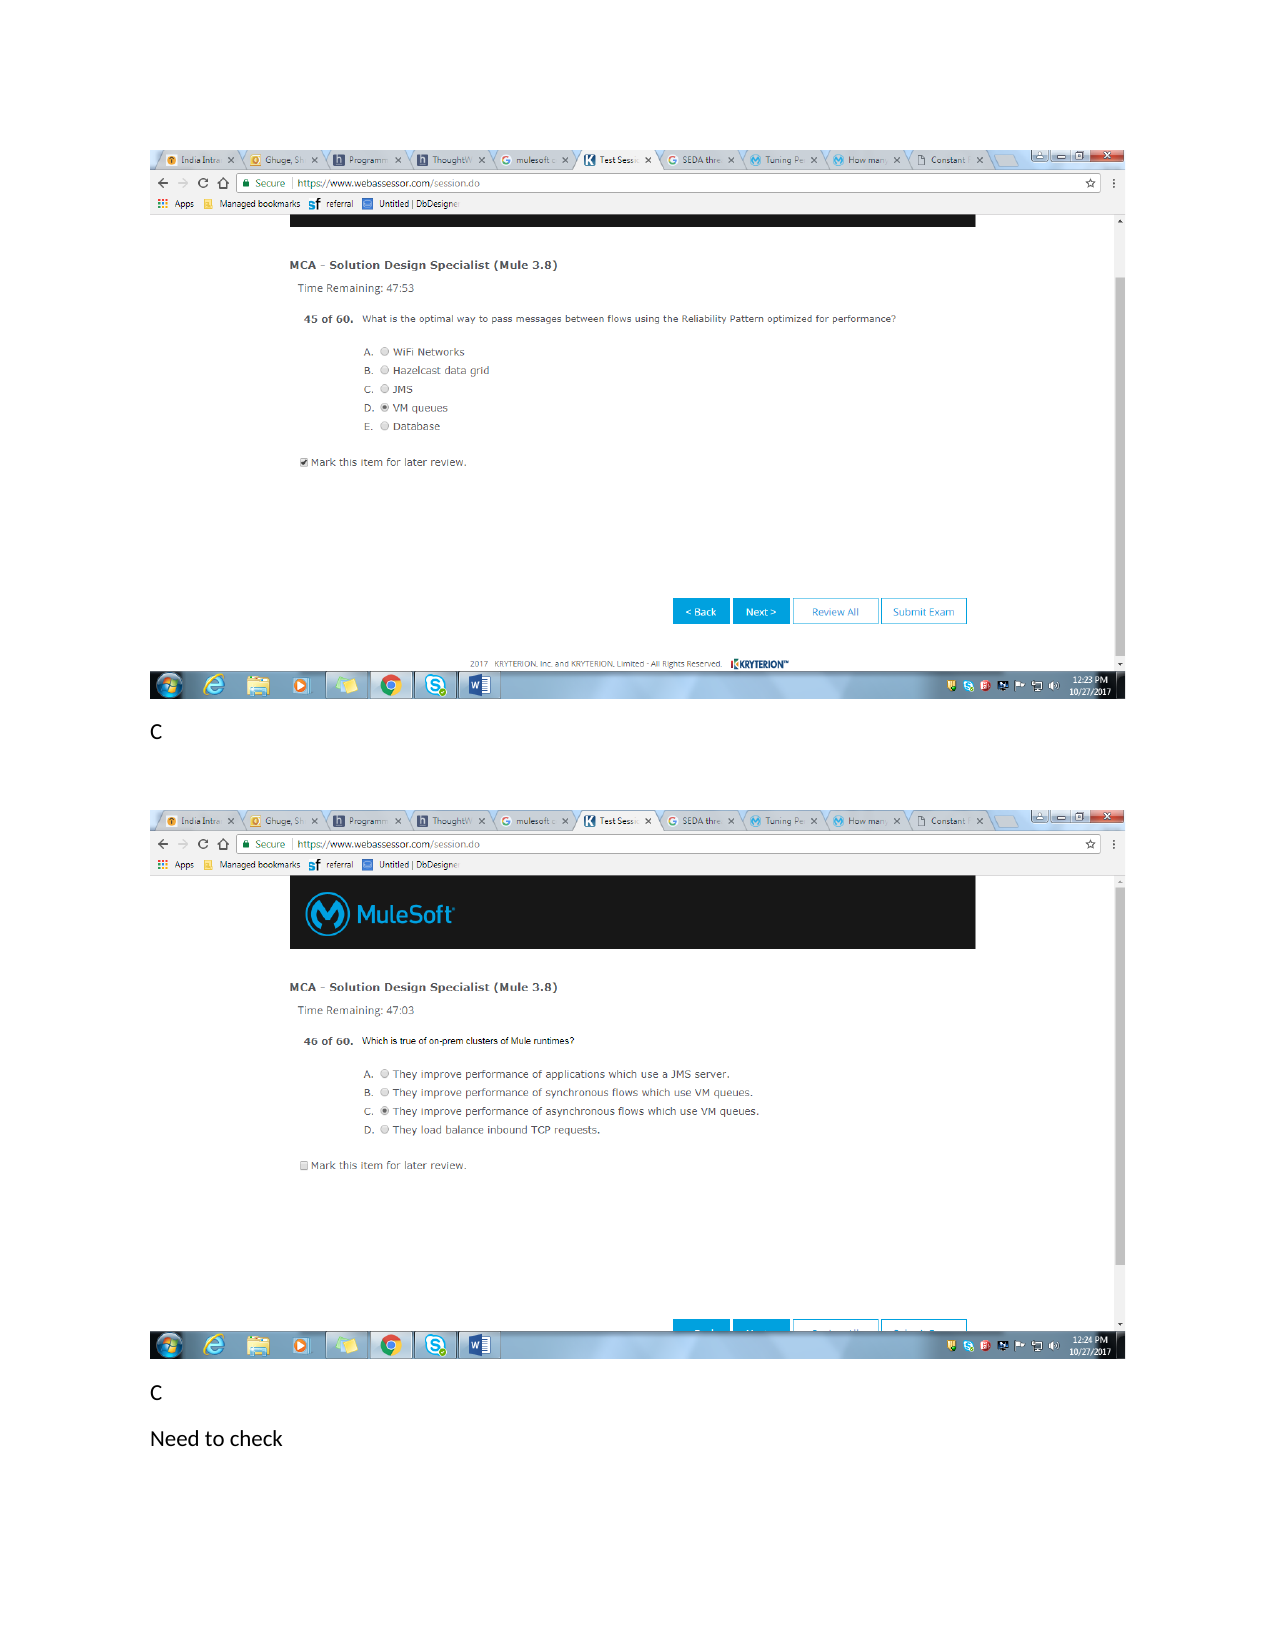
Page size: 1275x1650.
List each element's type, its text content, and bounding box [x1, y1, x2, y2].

text Need to check [150, 1424, 1125, 1453]
picture [150, 150, 1125, 699]
text C [150, 717, 1125, 745]
text C [150, 1378, 1125, 1406]
picture [150, 810, 1125, 1359]
